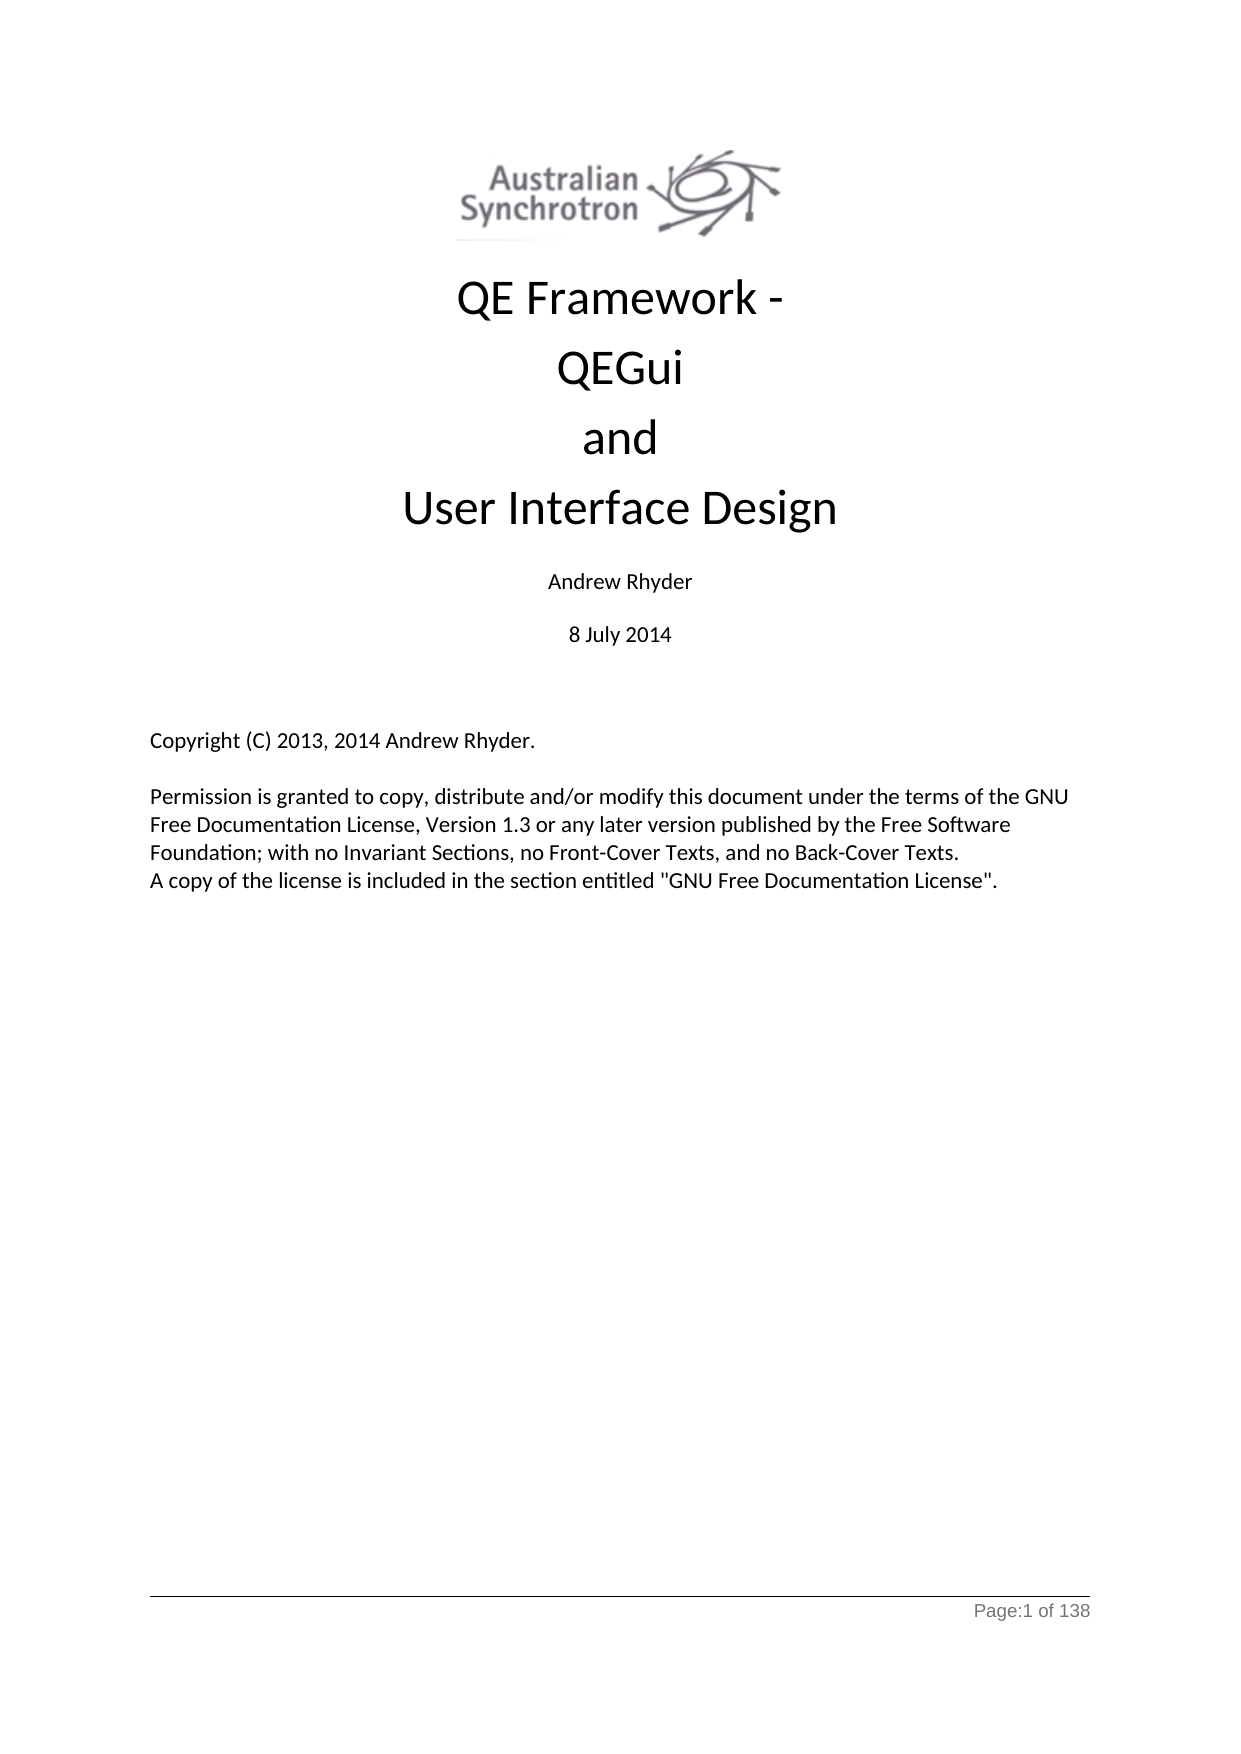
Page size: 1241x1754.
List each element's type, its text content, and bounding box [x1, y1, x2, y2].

text Permission is granted to copy, distribute and/or modify this document under the terms of the GNU Free Documentation License, Version 1.3 or any later version published by the Free Software Foundation; with no Invariant Sections, no Front-Cover Texts, and no Back-Cover Texts. A copy of the license is included in the section entitled "GNU Free Documentation License". [150, 782, 1090, 894]
text QE Framework - QEGui and User Interface Design [150, 266, 1090, 537]
text Andrew Rhyder [150, 567, 1090, 595]
picture [456, 150, 785, 241]
text Copyright (C) 2013, 2014 Andrew Rhyder. [150, 726, 1090, 782]
text 8 July 2014 [150, 620, 1090, 648]
